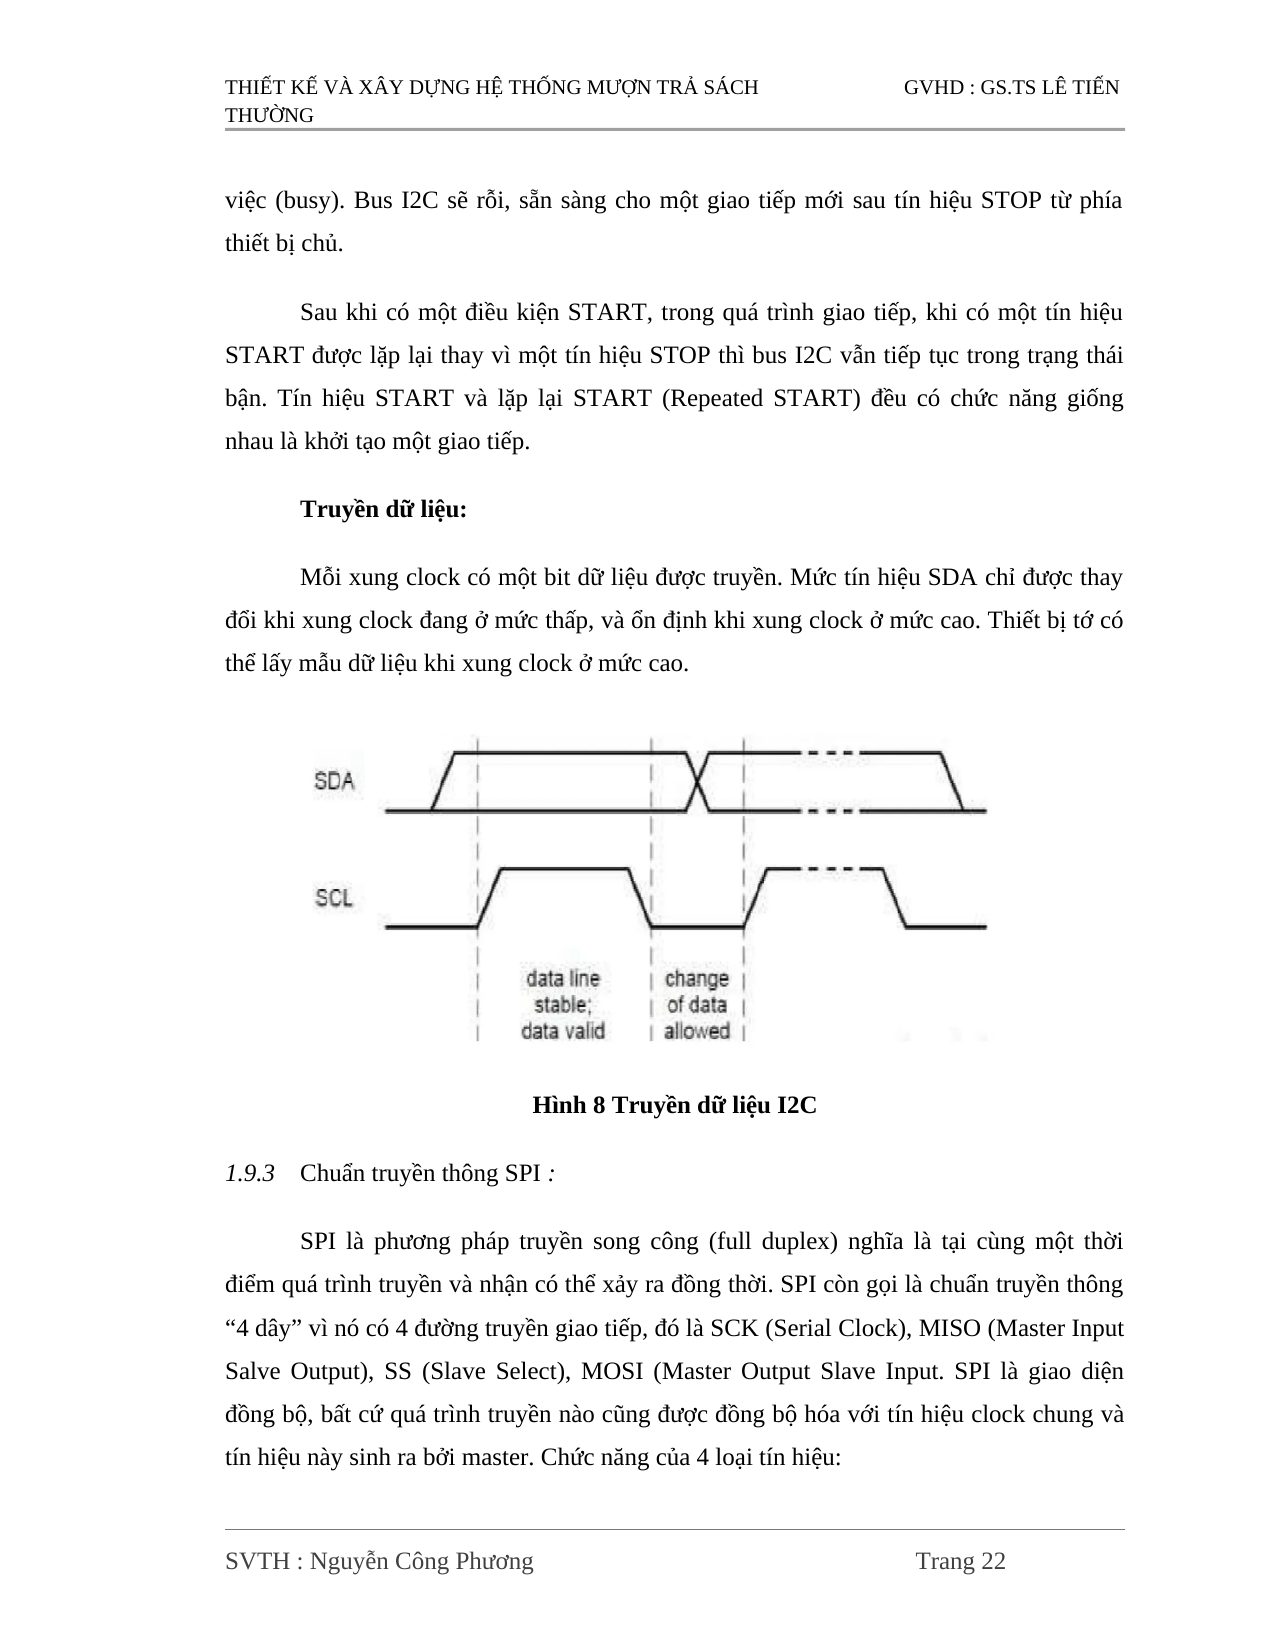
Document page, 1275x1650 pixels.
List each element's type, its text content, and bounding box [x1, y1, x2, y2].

text Mỗi xung clock có một bit dữ liệu được truyền. Mức tín hiệu SDA chỉ được thay đổi khi xung clock đang ở mức thấp, và ổn định khi xung clock ở mức cao. Thiết bị tớ có thể lấy mẫu dữ liệu khi xung clock ở mức cao. [225, 562, 1125, 677]
subtitle Chuẩn truyền thông SPI : [225, 1158, 1125, 1187]
text SPI là phương pháp truyền song công (full duplex) nghĩa là tại cùng một thời điểm quá trình truyền và nhận có thể xảy ra đồng thời. SPI còn gọi là chuẩn truyền thông “4 dây” vì nó có 4 đường truyền giao tiếp, đó là SCK (Serial Clock), MISO (Master Input Salve Output), SS (Slave Select), MOSI (Master Output Slave Input. SPI là giao diện đồng bộ, bất cứ quá trình truyền nào cũng được đồng bộ hóa với tín hiệu clock chung và tín hiệu này sinh ra bởi master. Chức năng của 4 loại tín hiệu: [225, 1226, 1125, 1471]
text Sau khi có một điều kiện START, trong quá trình giao tiếp, khi có một tín hiệu START được lặp lại thay vì một tín hiệu STOP thì bus I2C vẫn tiếp tục trong trạng thái bận. Tín hiệu START và lặp lại START (Repeated START) đều có chức năng giống nhau là khởi tạo một giao tiếp. [225, 297, 1125, 455]
text Truyền dữ liệu: [225, 494, 1125, 523]
picture [225, 716, 1125, 1051]
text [225, 185, 1125, 257]
text Hình 8 Truyền dữ liệu I2C [225, 1090, 1125, 1119]
